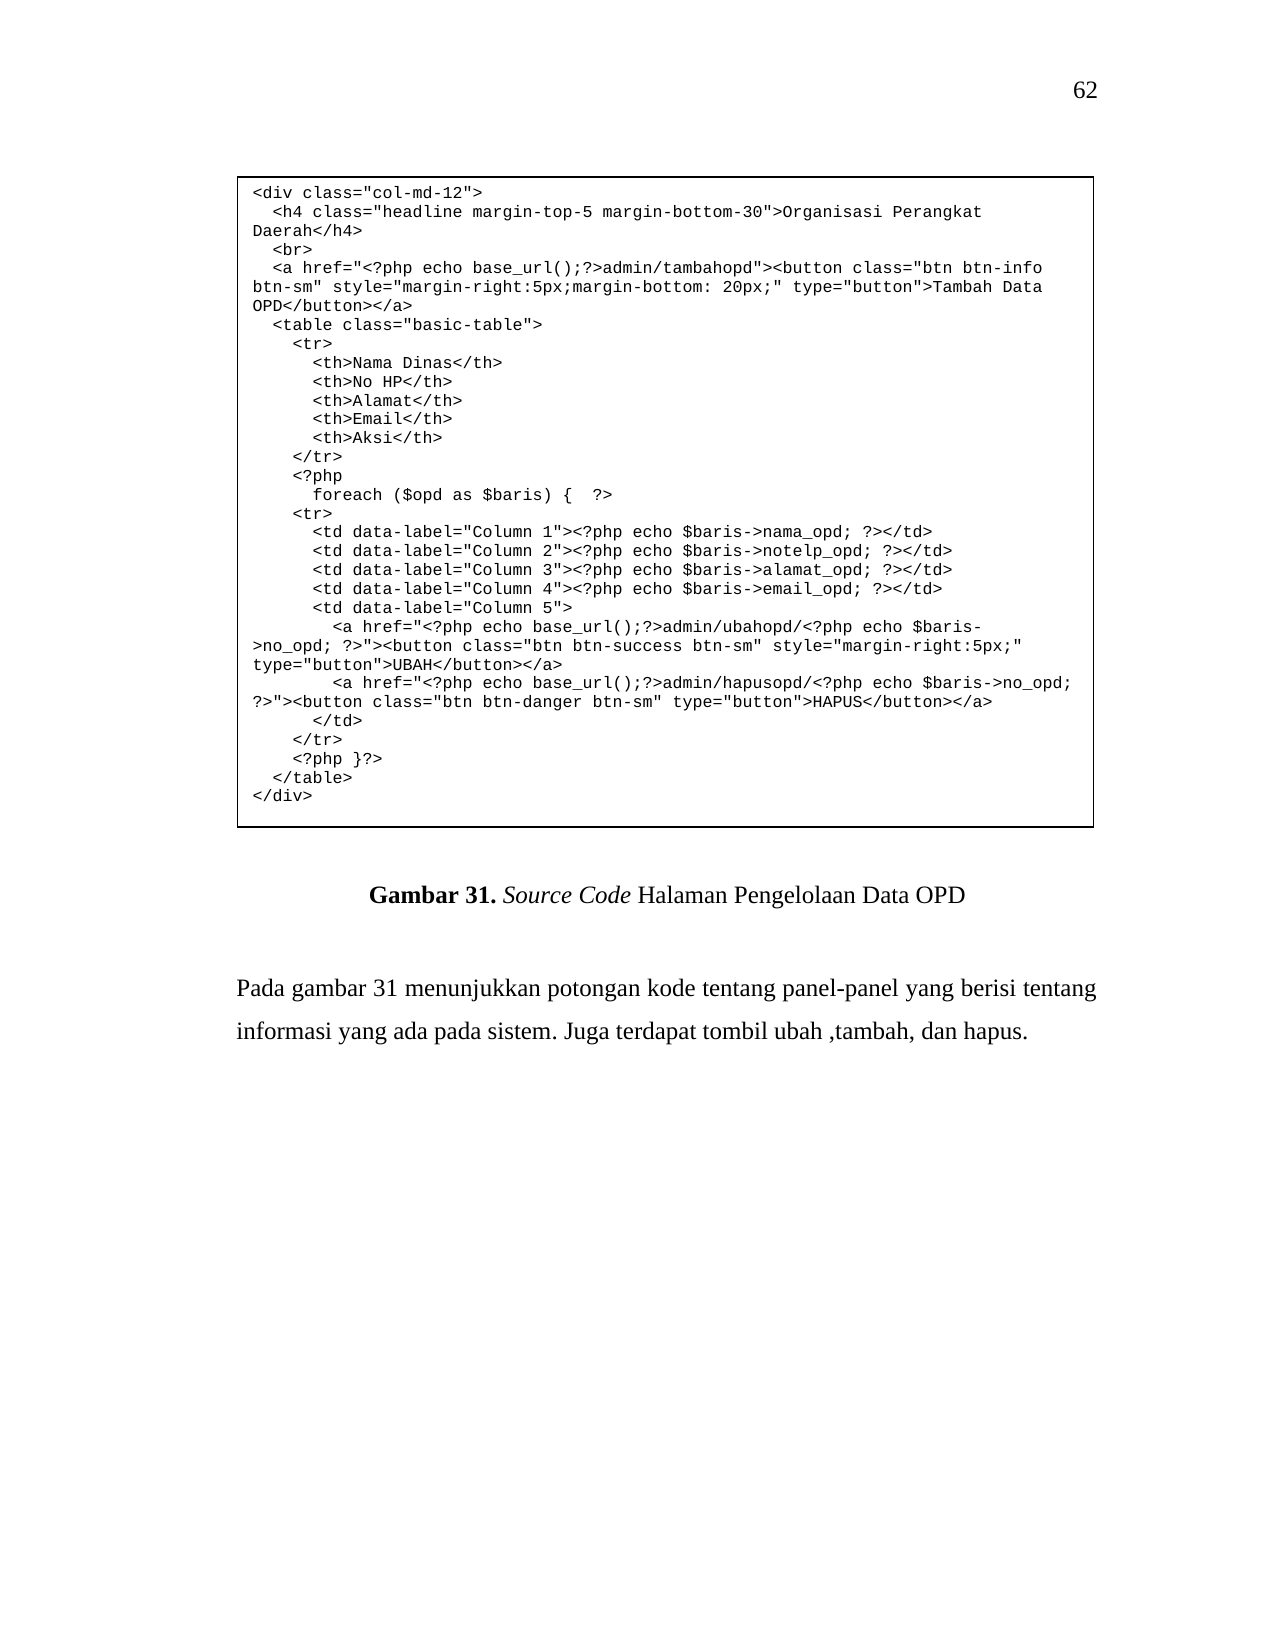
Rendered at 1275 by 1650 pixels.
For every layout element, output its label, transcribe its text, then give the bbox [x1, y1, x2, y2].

text Gambar 31. Source Code Halaman Pengelolaan Data OPD [236, 880, 1098, 909]
text Pada gambar 31 menunjukkan potongan kode tentang panel-panel yang berisi tentang informasi yang ada pada sistem. Juga terdapat tombil ubah ,tambah, dan hapus. [236, 973, 1098, 1044]
